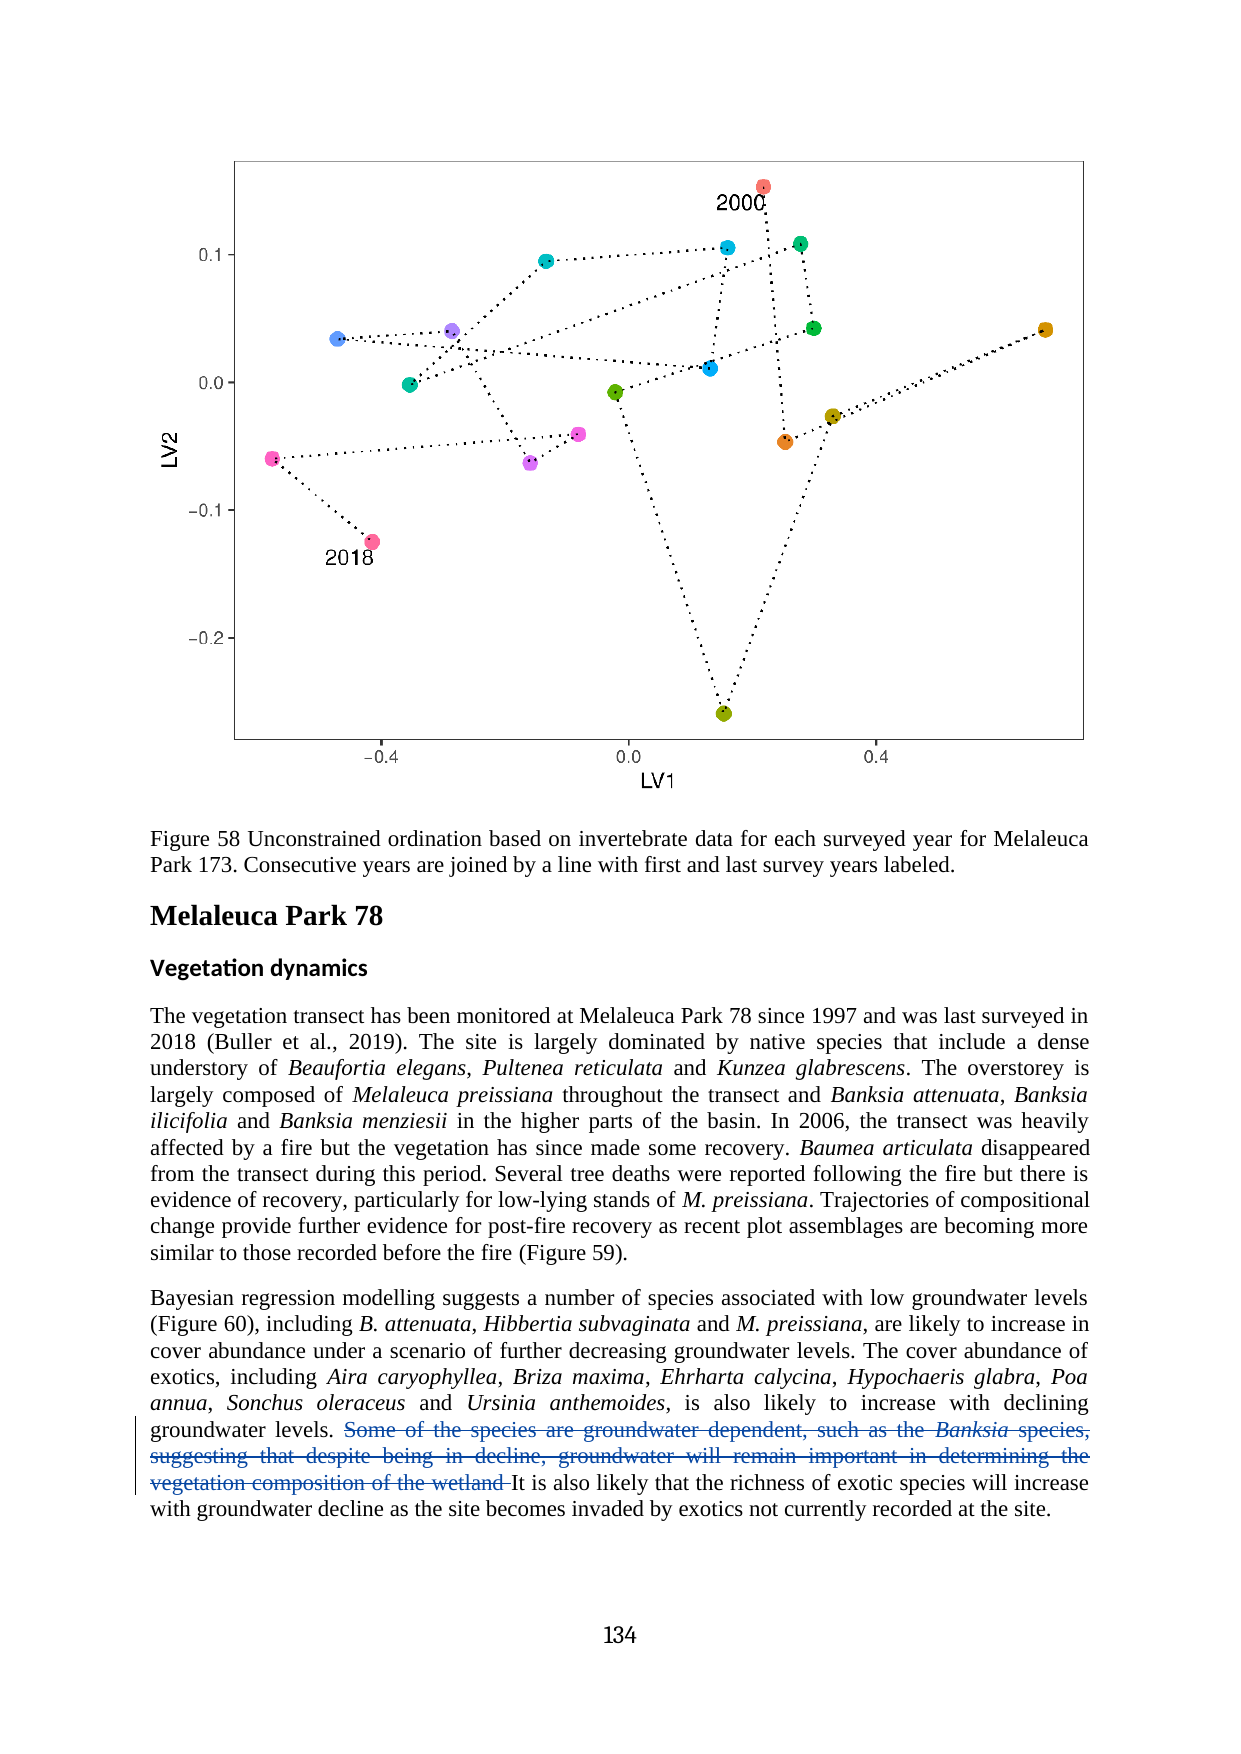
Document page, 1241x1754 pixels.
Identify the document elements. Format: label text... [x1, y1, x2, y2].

subtitle Melaleuca Park 78 [150, 898, 1090, 932]
text Bayesian regression modelling suggests a number of species associated with low groundwater levels (Figure 60), including B. attenuata, Hibbertia subvaginata and M. preissiana, are likely to increase in cover abundance under a scenario of further decreasing groundwater levels. The cover abundance of exotics, including Aira caryophyllea, Briza maxima, Ehrharta calycina, Hypochaeris glabra, Poa annua, Sonchus oleraceus and Ursinia anthemoides, is also likely to increase with declining groundwater levels. It is also likely that the richness of exotic species will increase with groundwater decline as the site becomes invaded by exotics not currently recorded at the site. [150, 1284, 1090, 1456]
text Bayesian regression modelling suggests a number of species associated with low groundwater levels (Figure 60), including B. attenuata, Hibbertia subvaginata and M. preissiana, are likely to increase in cover abundance under a scenario of further decreasing groundwater levels. The cover abundance of exotics, including Aira caryophyllea, Briza maxima, Ehrharta calycina, Hypochaeris glabra, Poa annua, Sonchus oleraceus and Ursinia anthemoides, is also likely to increase with declining groundwater levels. It is also likely that the richness of exotic species will increase with groundwater decline as the site becomes invaded by exotics not currently recorded at the site. [150, 1458, 1090, 1521]
subtitle Vegetation dynamics [150, 952, 1090, 983]
text Figure 58 Unconstrained ordination based on invertebrate data for each surveyed year for Melaleuca Park 173. Consecutive years are joined by a line with first and last survey years labeled. [150, 824, 1090, 877]
text The vegetation transect has been monitored at Melaleuca Park 78 since 1997 and was last surveyed in 2018 (Buller et al., 2019). The site is largely dominated by native species that include a dense understory of Beaufortia elegans, Pultenea reticulata and Kunzea glabrescens. The overstorey is largely composed of Melaleuca preissiana throughout the transect and Banksia attenuata, Banksia ilicifolia and Banksia menziesii in the higher parts of the basin. In 2006, the transect was heavily affected by a fire but the vegetation has since made some recovery. Baumea articulata disappeared from the transect during this period. Several tree deaths were reported following the fire but there is evidence of recovery, particularly for low-lying stands of M. preissiana. Trajectories of compositional change provide further evidence for post-fire recovery as recent plot assemblages are becoming more similar to those recorded before the fire (Figure 59). [150, 1002, 1090, 1265]
picture [150, 150, 1095, 804]
